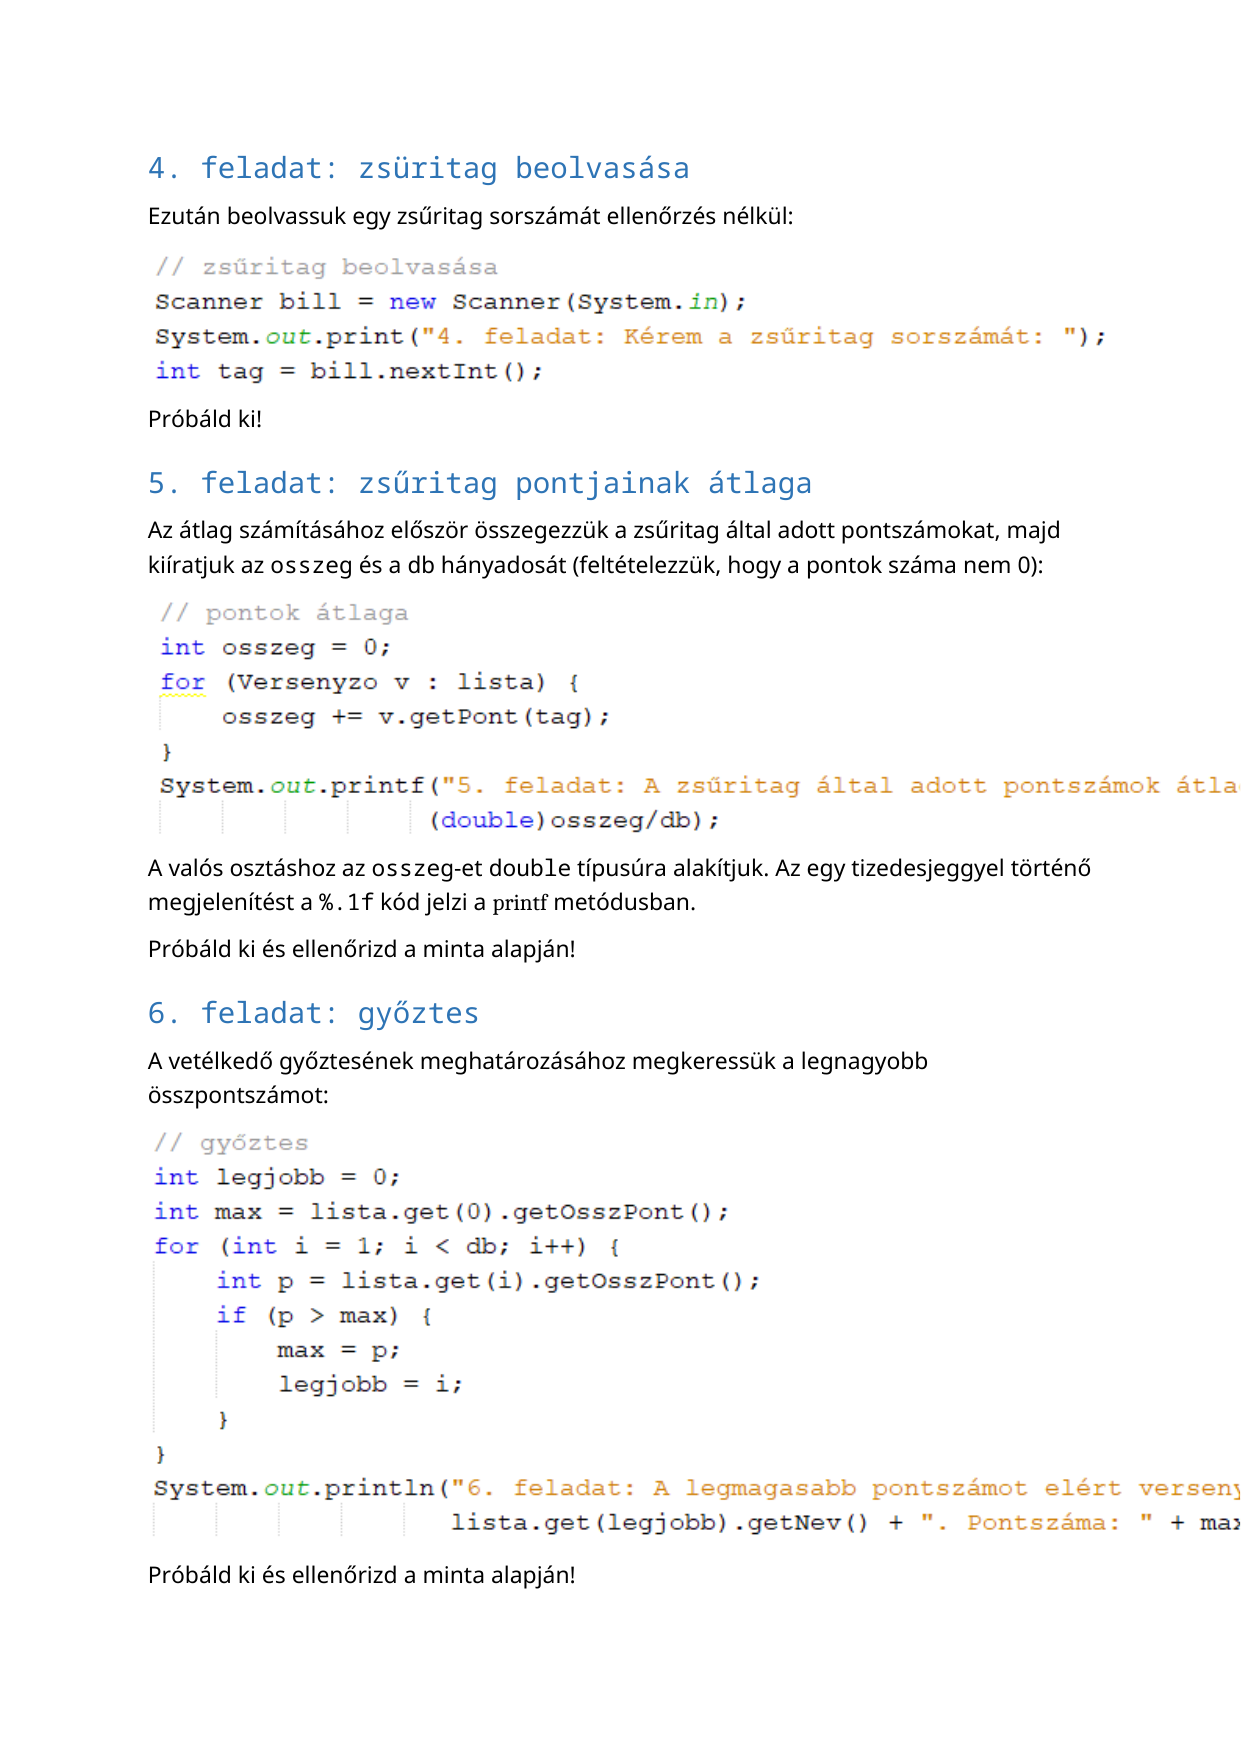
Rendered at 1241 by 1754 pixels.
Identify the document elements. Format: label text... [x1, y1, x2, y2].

picture [147, 595, 1241, 837]
text A vetélkedő győztesének meghatározásához megkeressük a legnagyobb összpontszámot: [148, 1045, 1093, 1110]
picture [147, 246, 1114, 388]
subtitle 5. feladat: zsűritag pontjainak átlaga [148, 462, 1093, 502]
text A valós osztáshoz az osszeg-et double típusúra alakítjuk. Az egy tizedesjeggyel történő megjelenítést a %.1f kód jelzi a printf metódusban. [148, 852, 1093, 918]
picture [147, 1126, 1241, 1544]
text Próbáld ki és ellenőrizd a minta alapján! [148, 933, 1093, 964]
text Próbáld ki! [148, 403, 1093, 434]
subtitle 4. feladat: zsüritag beolvasása [148, 148, 1093, 187]
text Ezután beolvassuk egy zsűritag sorszámát ellenőrzés nélkül: [148, 200, 1093, 231]
subtitle 6. feladat: győztes [148, 993, 1093, 1032]
text Próbáld ki és ellenőrizd a minta alapján! [148, 1559, 1093, 1590]
text Az átlag számításához először összegezzük a zsűritag által adott pontszámokat, majd kiíratjuk az osszeg és a db hányadosát (feltételezzük, hogy a pontok száma nem 0): [148, 514, 1093, 580]
